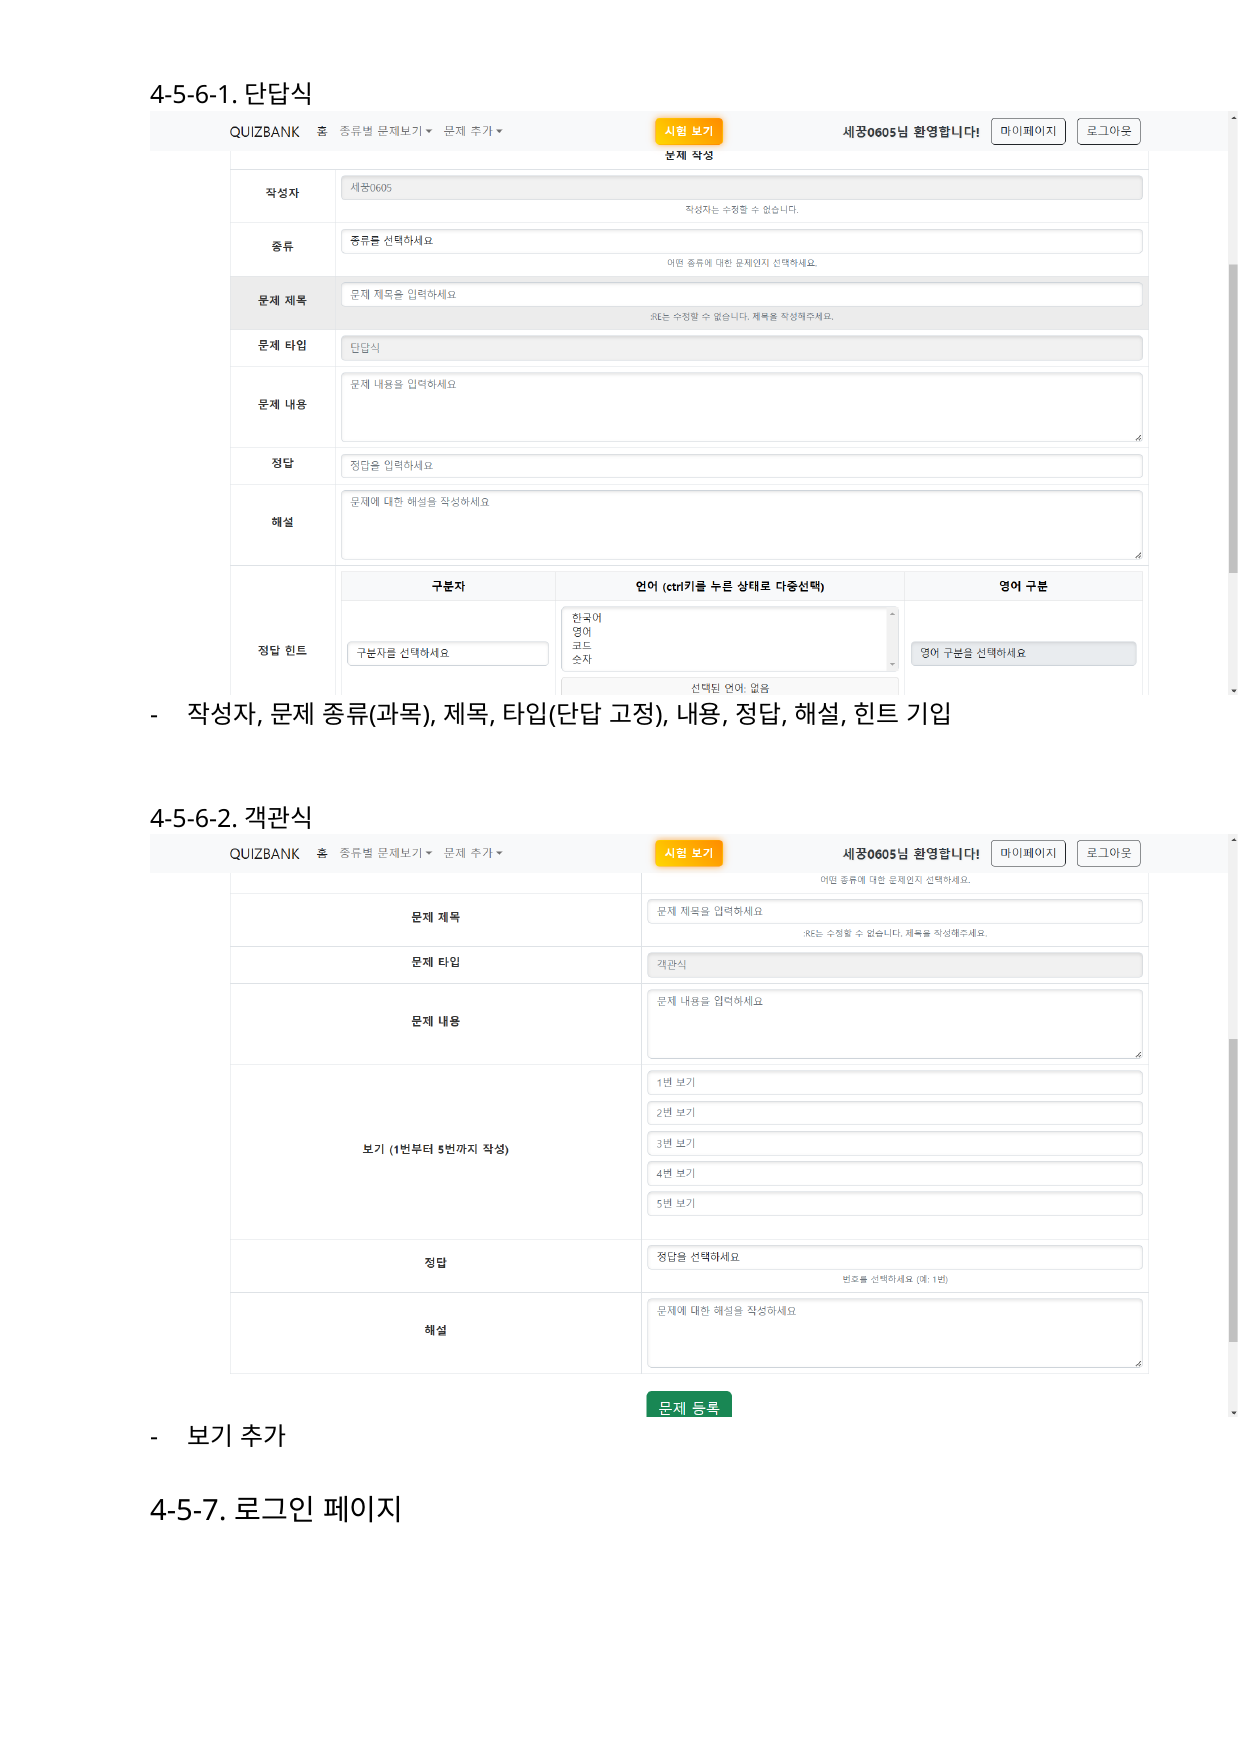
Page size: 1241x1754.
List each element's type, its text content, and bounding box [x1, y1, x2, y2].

text 4-5-6-2. 객관식 [150, 798, 1090, 834]
picture [150, 834, 1238, 1417]
list 보기 추가 [150, 1417, 1090, 1453]
text 4-5-7. 로그인 페이지 [150, 1487, 1090, 1529]
text 4-5-6-1. 단답식 [150, 75, 1090, 111]
picture [150, 111, 1238, 695]
list 작성자, 문제 종류(과목), 제목, 타입(단답 고정), 내용, 정답, 해설, 힌트 기입 [150, 695, 1090, 730]
